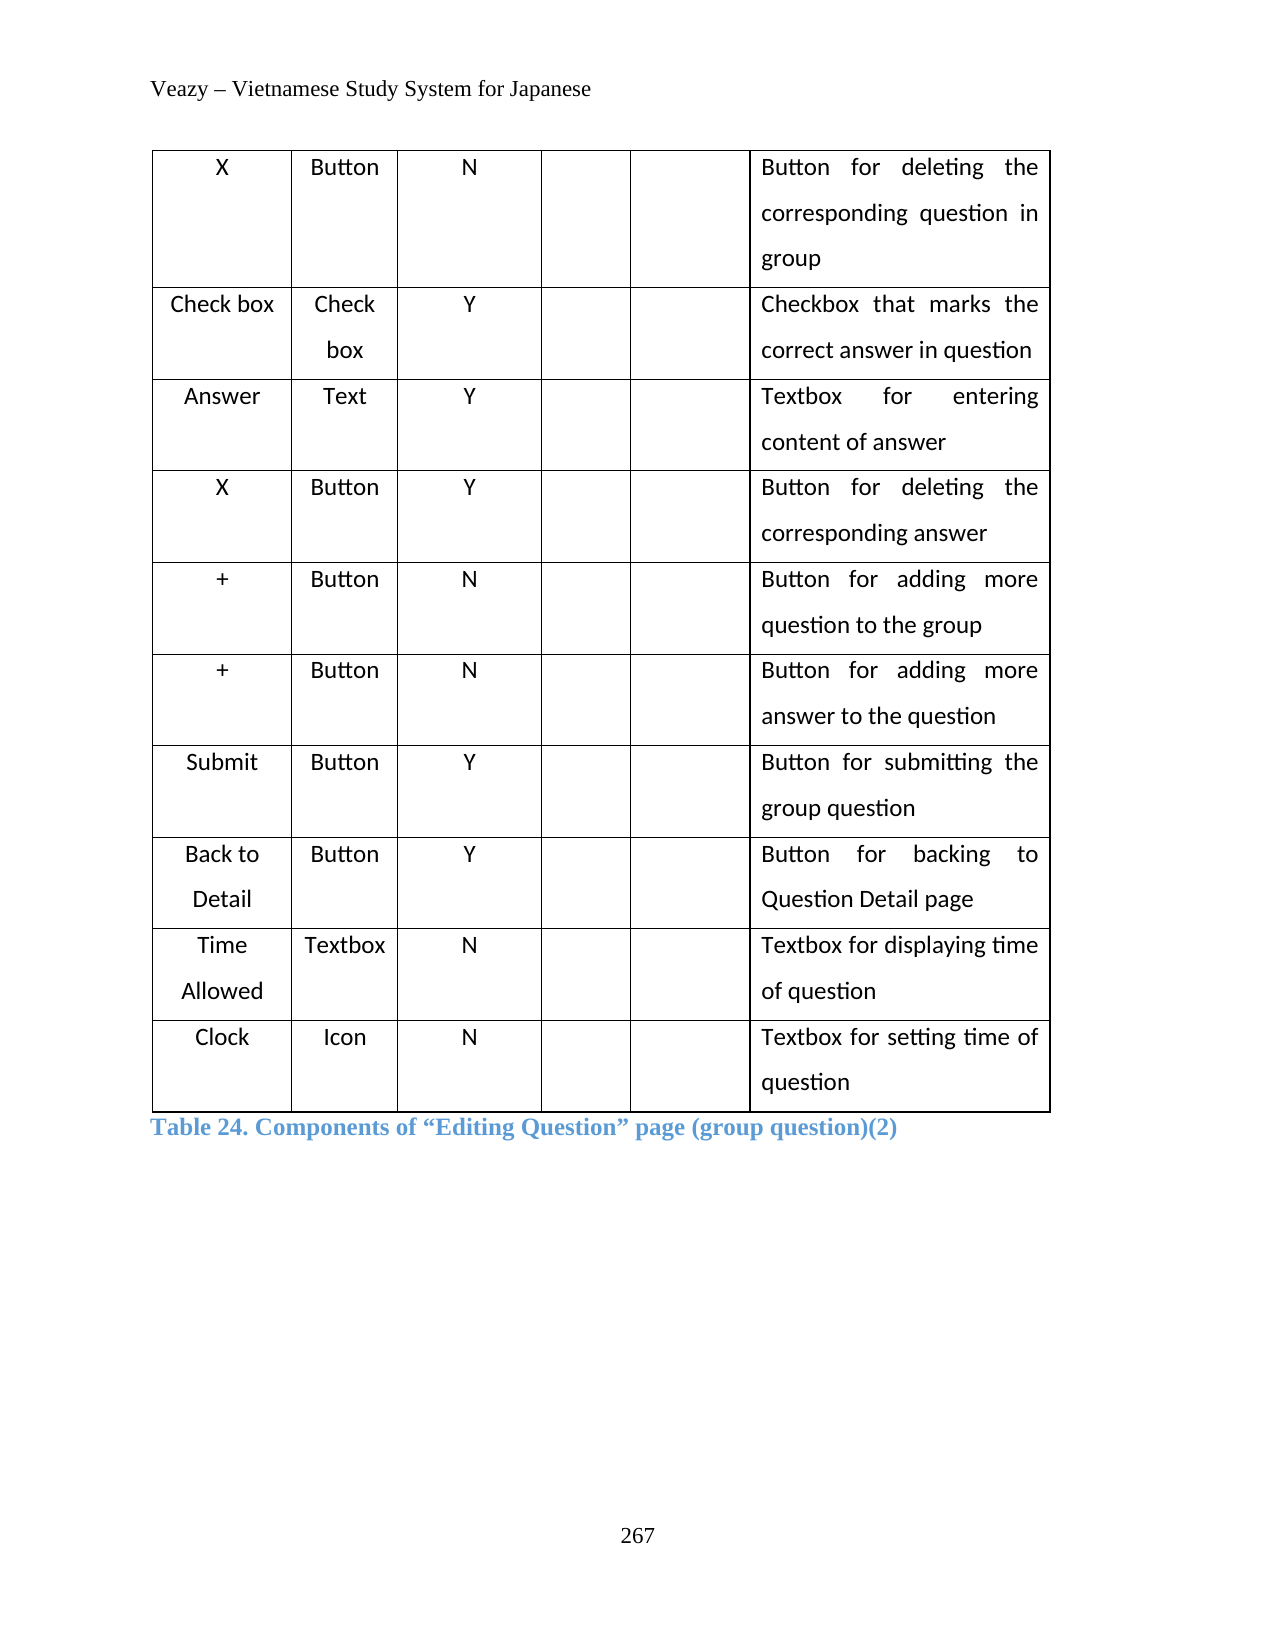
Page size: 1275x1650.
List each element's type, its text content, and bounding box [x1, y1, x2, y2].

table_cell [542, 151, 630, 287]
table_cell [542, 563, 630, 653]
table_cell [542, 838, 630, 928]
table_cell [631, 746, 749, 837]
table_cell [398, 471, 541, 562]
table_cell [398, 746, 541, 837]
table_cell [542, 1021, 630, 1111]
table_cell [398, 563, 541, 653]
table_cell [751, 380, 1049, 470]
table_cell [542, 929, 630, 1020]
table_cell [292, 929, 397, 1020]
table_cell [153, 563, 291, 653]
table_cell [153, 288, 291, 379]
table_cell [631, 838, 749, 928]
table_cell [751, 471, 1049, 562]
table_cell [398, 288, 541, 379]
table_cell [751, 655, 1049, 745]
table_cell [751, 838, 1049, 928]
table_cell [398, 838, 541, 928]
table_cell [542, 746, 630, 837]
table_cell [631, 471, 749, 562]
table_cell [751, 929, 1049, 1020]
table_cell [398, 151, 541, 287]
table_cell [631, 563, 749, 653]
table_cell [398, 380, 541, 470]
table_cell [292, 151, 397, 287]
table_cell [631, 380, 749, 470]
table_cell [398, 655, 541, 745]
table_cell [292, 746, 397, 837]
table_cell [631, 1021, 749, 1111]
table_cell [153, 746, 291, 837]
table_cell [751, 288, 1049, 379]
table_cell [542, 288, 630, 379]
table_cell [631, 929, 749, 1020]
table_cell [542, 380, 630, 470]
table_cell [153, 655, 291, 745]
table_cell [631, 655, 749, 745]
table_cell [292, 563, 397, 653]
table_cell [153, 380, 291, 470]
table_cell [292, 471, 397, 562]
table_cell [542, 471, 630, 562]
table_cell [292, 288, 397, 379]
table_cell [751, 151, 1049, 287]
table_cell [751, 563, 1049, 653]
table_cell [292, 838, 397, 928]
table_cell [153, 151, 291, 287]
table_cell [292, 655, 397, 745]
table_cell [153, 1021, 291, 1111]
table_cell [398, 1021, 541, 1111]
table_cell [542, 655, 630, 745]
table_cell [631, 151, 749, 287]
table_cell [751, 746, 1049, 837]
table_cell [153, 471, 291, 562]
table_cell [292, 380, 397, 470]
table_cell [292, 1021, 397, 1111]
text Table 24. Components of “Editing Question” page (group question)(2) [150, 1112, 1125, 1141]
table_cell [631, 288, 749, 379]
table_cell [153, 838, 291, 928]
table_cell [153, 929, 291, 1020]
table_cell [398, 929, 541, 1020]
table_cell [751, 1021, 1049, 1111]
